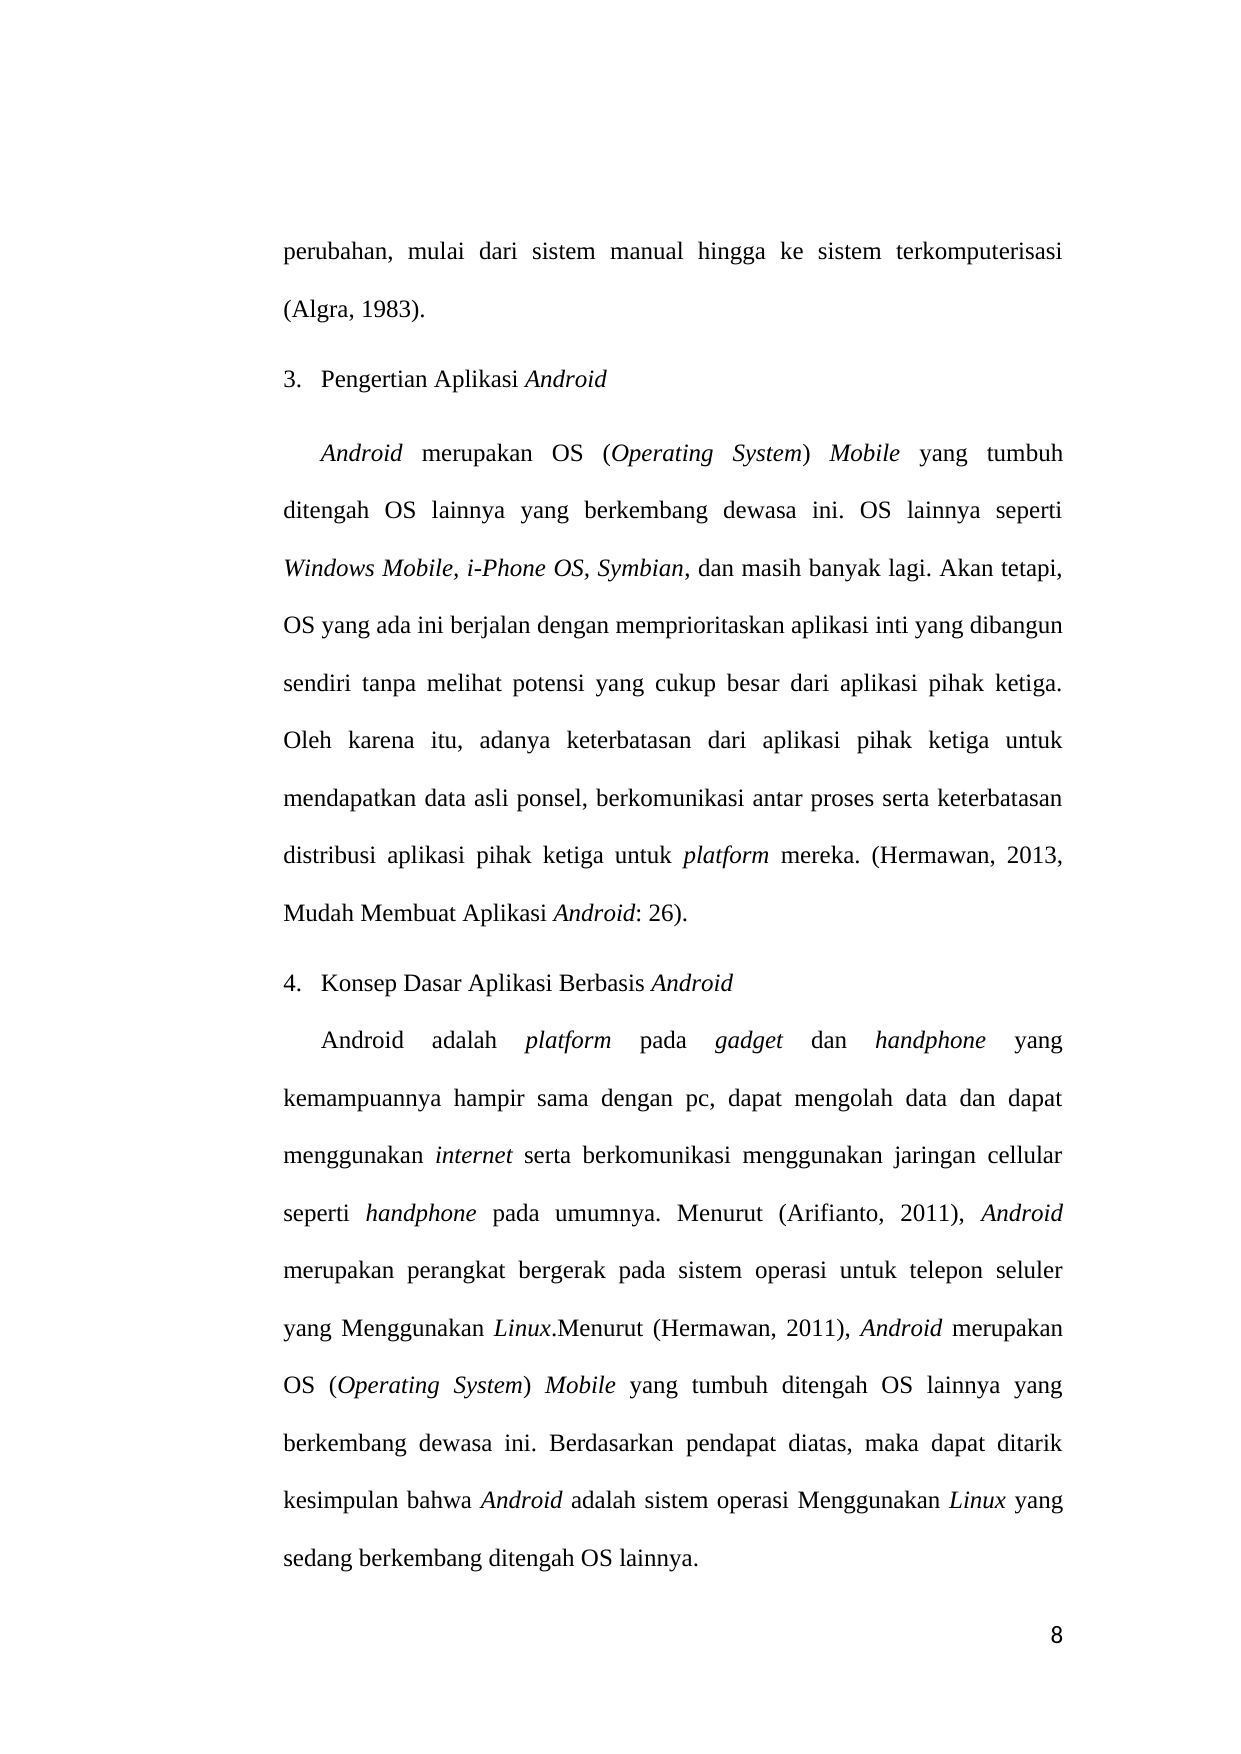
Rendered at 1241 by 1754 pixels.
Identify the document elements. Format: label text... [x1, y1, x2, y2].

list Android adalah platform pada gadget dan handphone yang kemampuannya hampir sama dengan pc, dapat mengolah data dan dapat menggunakan internet serta berkomunikasi menggunakan jaringan cellular seperti handphone pada umumnya. Menurut (Arifianto, 2011), Android merupakan perangkat bergerak pada sistem operasi untuk telepon seluler yang Menggunakan Linux.Menurut (Hermawan, 2011), Android merupakan OS (Operating System) Mobile yang tumbuh ditengah OS lainnya yang berkembang dewasa ini. Berdasarkan pendapat diatas, maka dapat ditarik kesimpulan bahwa Android adalah sistem operasi Menggunakan Linux yang sedang berkembang ditengah OS lainnya. [283, 1025, 1063, 1572]
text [283, 236, 1063, 322]
list Konsep Dasar Aplikasi Berbasis Android [283, 968, 1063, 997]
list Pengertian Aplikasi Android [283, 364, 1063, 392]
text Android merupakan OS (Operating System) Mobile yang tumbuh ditengah OS lainnya yang berkembang dewasa ini. OS lainnya seperti Windows Mobile, i-Phone OS, Symbian, dan masih banyak lagi. Akan tetapi, OS yang ada ini berjalan dengan memprioritaskan aplikasi inti yang dibangun sendiri tanpa melihat potensi yang cukup besar dari aplikasi pihak ketiga. Oleh karena itu, adanya keterbatasan dari aplikasi pihak ketiga untuk mendapatkan data asli ponsel, berkomunikasi antar proses serta keterbatasan distribusi aplikasi pihak ketiga untuk platform mereka. (Hermawan, 2013, Mudah Membuat Aplikasi Android: 26). [283, 438, 1063, 927]
